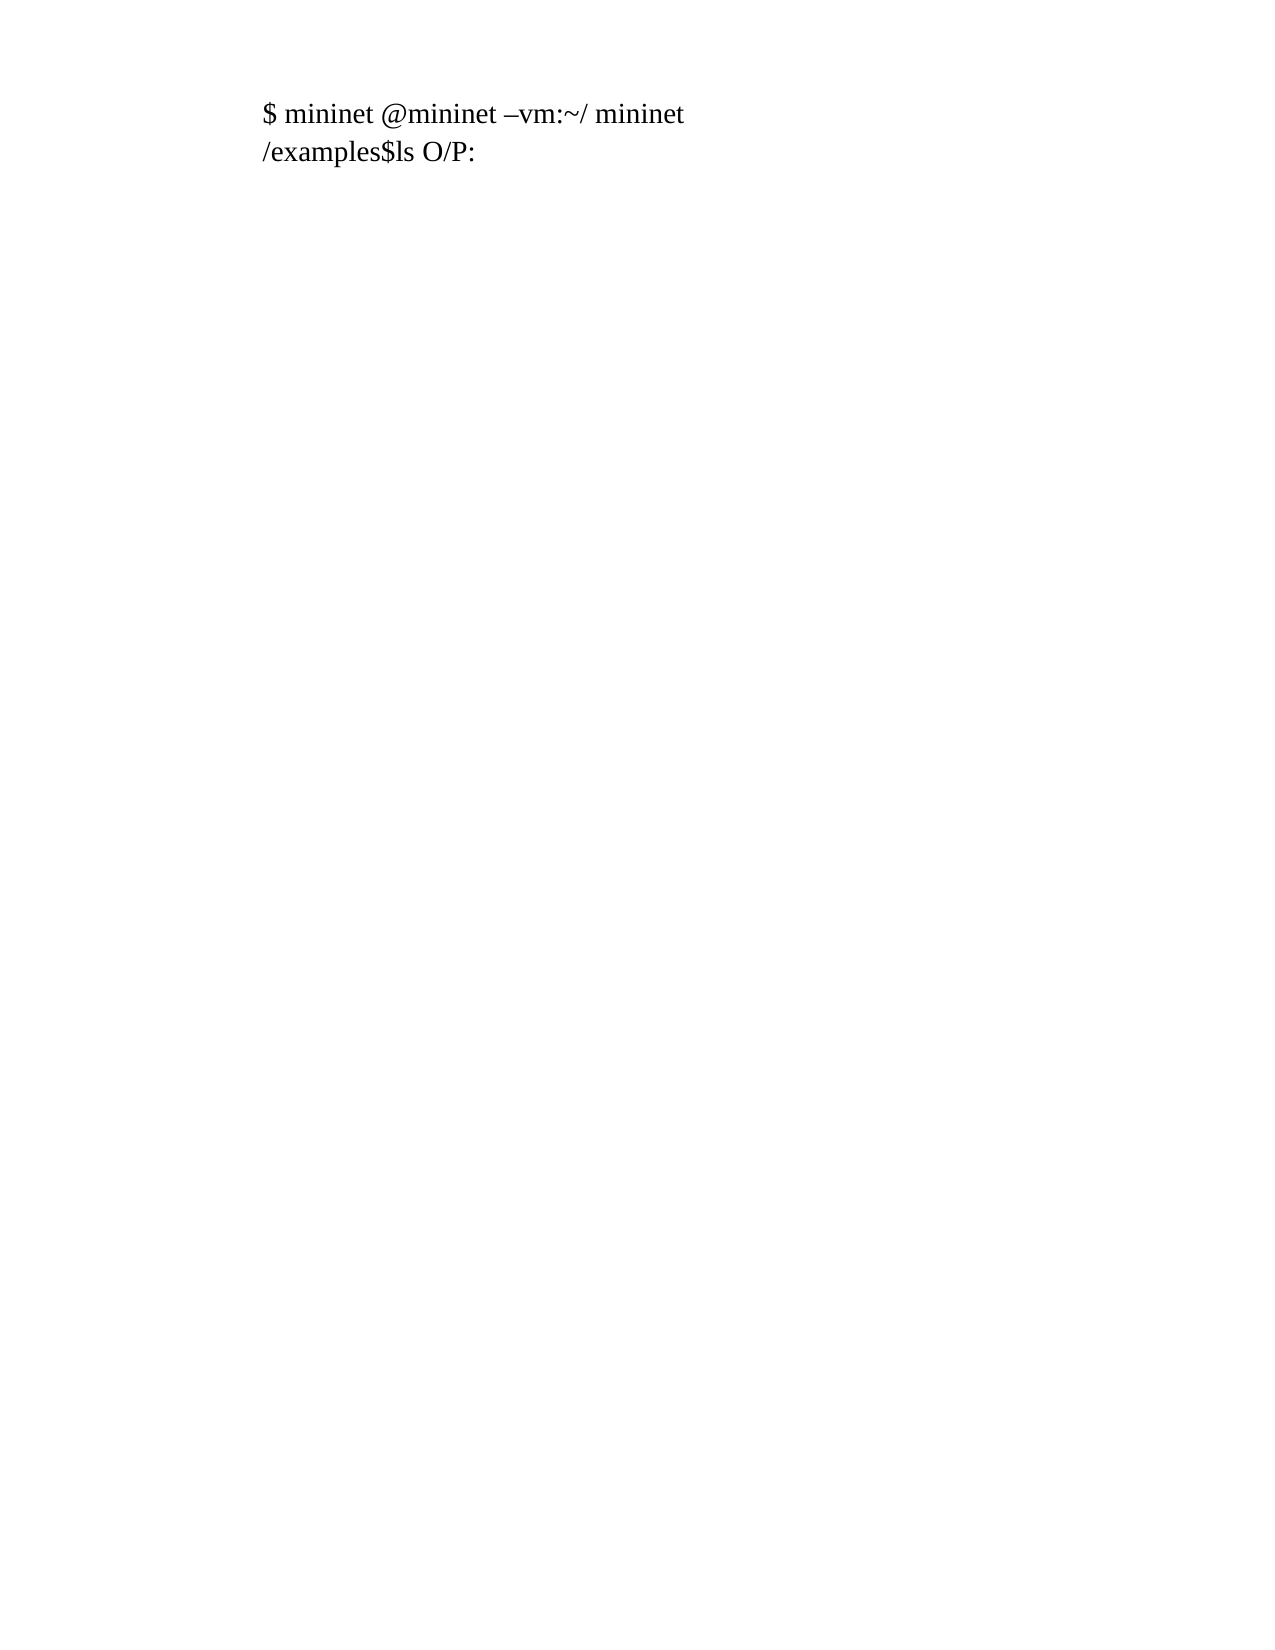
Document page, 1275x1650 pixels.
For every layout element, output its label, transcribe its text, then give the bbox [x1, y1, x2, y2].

text $ mininet @mininet –vm:~/ mininet /examples$ls O/P: [262, 96, 763, 168]
